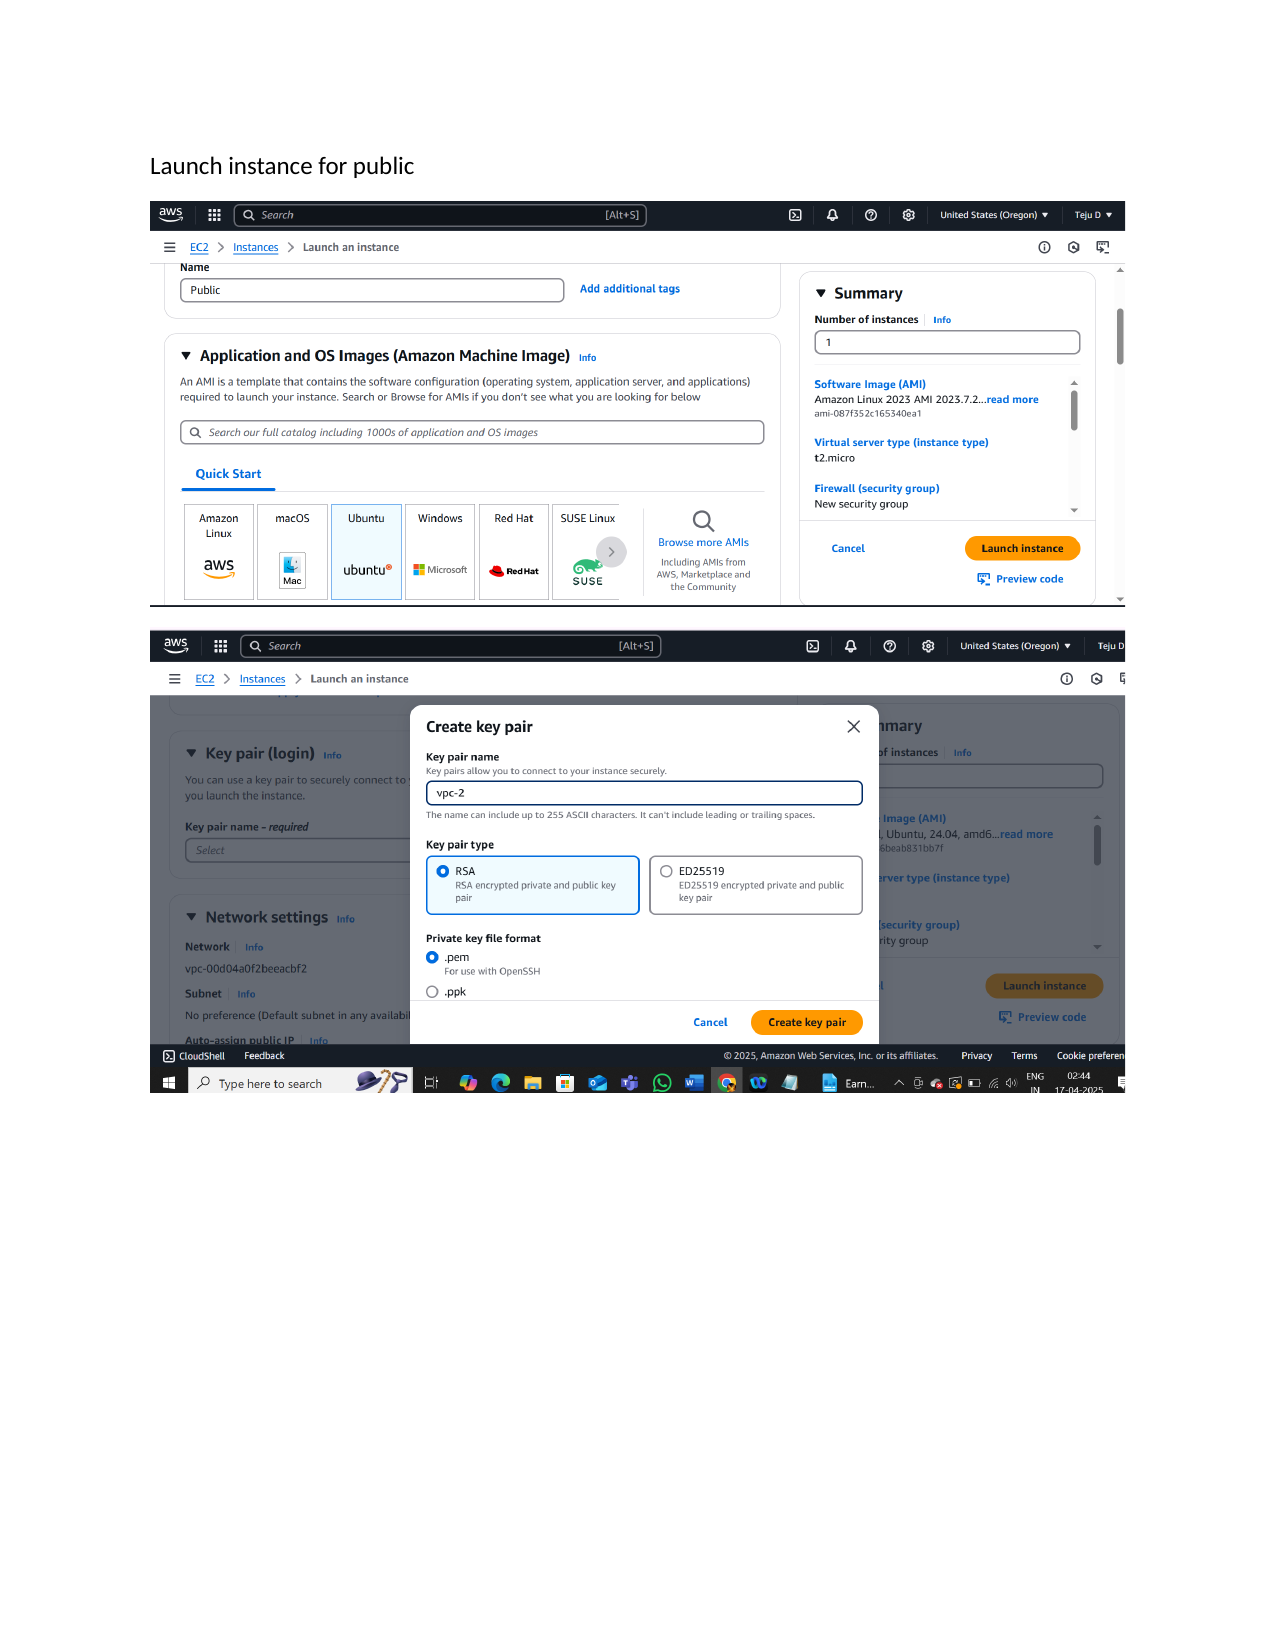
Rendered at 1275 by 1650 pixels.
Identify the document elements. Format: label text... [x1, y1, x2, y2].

text Launch instance for public [150, 150, 1125, 181]
picture [150, 627, 1125, 1093]
picture [150, 201, 1125, 607]
